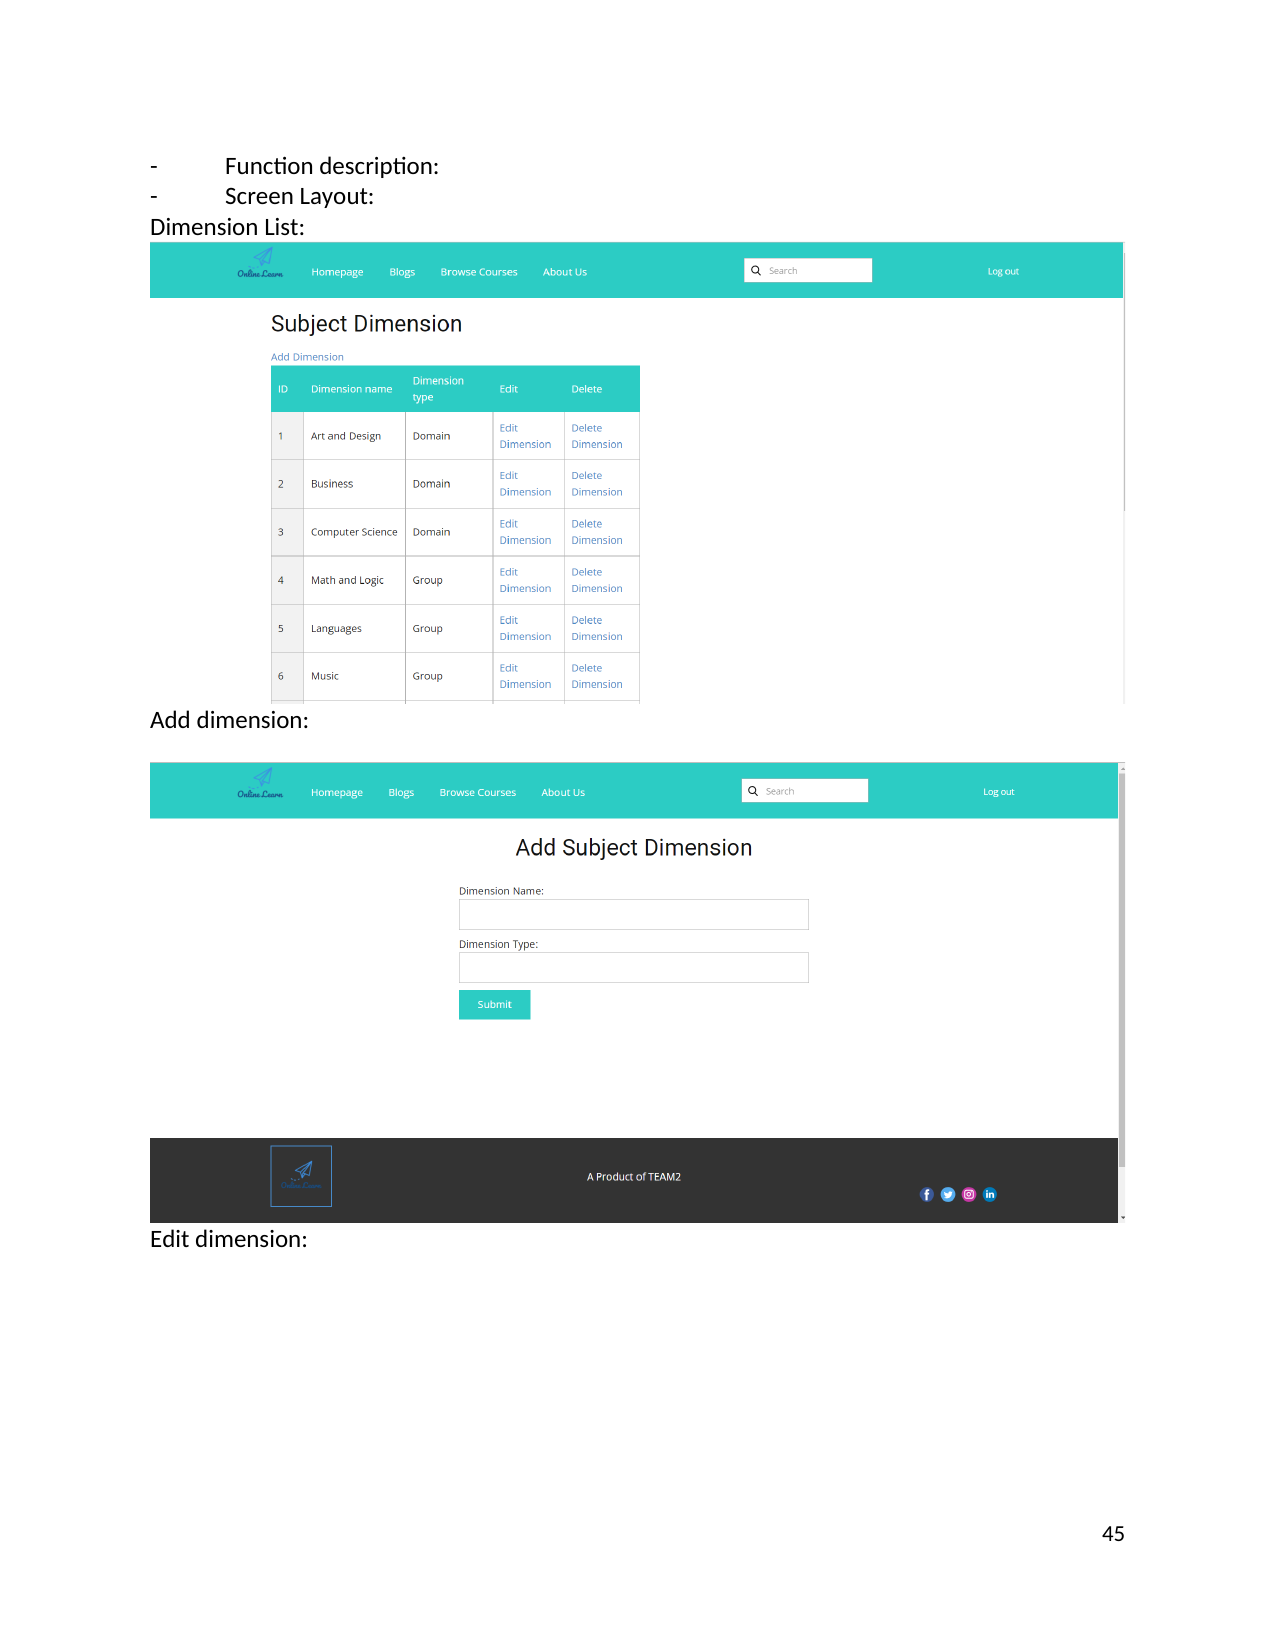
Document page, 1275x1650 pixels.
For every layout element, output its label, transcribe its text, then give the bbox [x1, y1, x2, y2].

list Function description: [150, 150, 1125, 181]
text Edit dimension: [150, 1223, 1125, 1253]
picture [150, 762, 1125, 1223]
picture [150, 241, 1125, 704]
text Dimension List: [150, 211, 1125, 241]
text Add dimension: [150, 704, 1125, 734]
list Screen Layout: [150, 181, 1125, 211]
